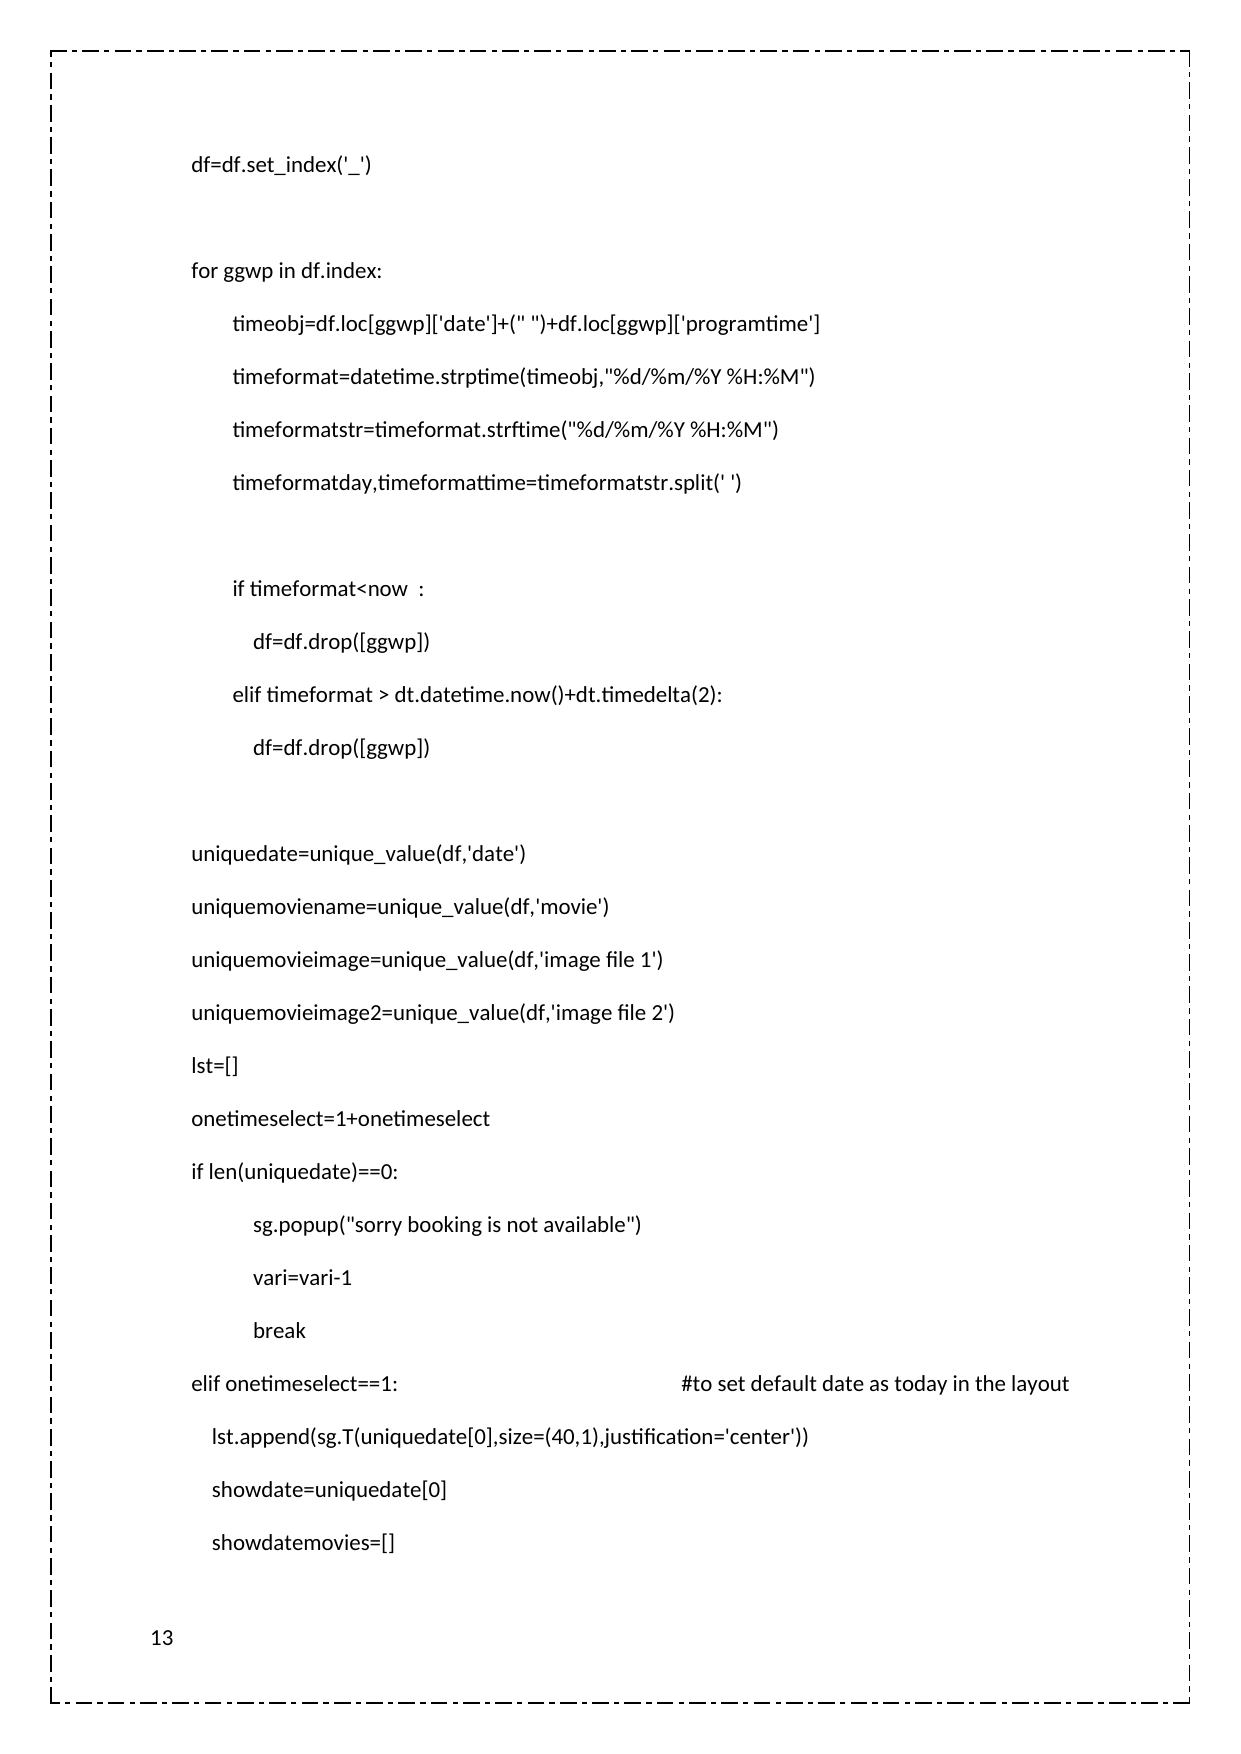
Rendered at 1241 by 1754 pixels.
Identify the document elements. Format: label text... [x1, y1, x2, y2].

text uniquedate=unique_value(df,'date') [150, 839, 1090, 867]
text elif onetimeselect==1: #to set default date as today in the layout [150, 1369, 1090, 1397]
text timeobj=df.loc[ggwp]['date']+(" ")+df.loc[ggwp]['programtime'] [150, 309, 1090, 337]
text vari=vari-1 [150, 1263, 1090, 1291]
text onetimeselect=1+onetimeselect [150, 1104, 1090, 1132]
text elif timeformat > dt.datetime.now()+dt.timedelta(2): [150, 680, 1090, 708]
text lst.append(sg.T(uniquedate[0],size=(40,1),justification='center')) [150, 1422, 1090, 1451]
text uniquemovieimage=unique_value(df,'image file 1') [150, 945, 1090, 973]
text df=df.drop([ggwp]) [150, 733, 1090, 761]
text sg.popup("sorry booking is not available") [150, 1210, 1090, 1238]
text if timeformat<now : [150, 574, 1090, 602]
text break [150, 1316, 1090, 1344]
text df=df.set_index('_') [150, 150, 1090, 178]
text for ggwp in df.index: [150, 256, 1090, 284]
text lst=[] [150, 1051, 1090, 1079]
text showdate=uniquedate[0] [150, 1476, 1090, 1503]
text uniquemoviename=unique_value(df,'movie') [150, 892, 1090, 920]
text timeformatstr=timeformat.strftime("%d/%m/%Y %H:%M") [150, 415, 1090, 443]
text timeformatday,timeformattime=timeformatstr.split(' ') [150, 468, 1090, 496]
text timeformat=datetime.strptime(timeobj,"%d/%m/%Y %H:%M") [150, 362, 1090, 390]
text df=df.drop([ggwp]) [150, 627, 1090, 655]
text uniquemovieimage2=unique_value(df,'image file 2') [150, 998, 1090, 1026]
text showdatemovies=[] [150, 1528, 1090, 1557]
text if len(uniquedate)==0: [150, 1157, 1090, 1185]
